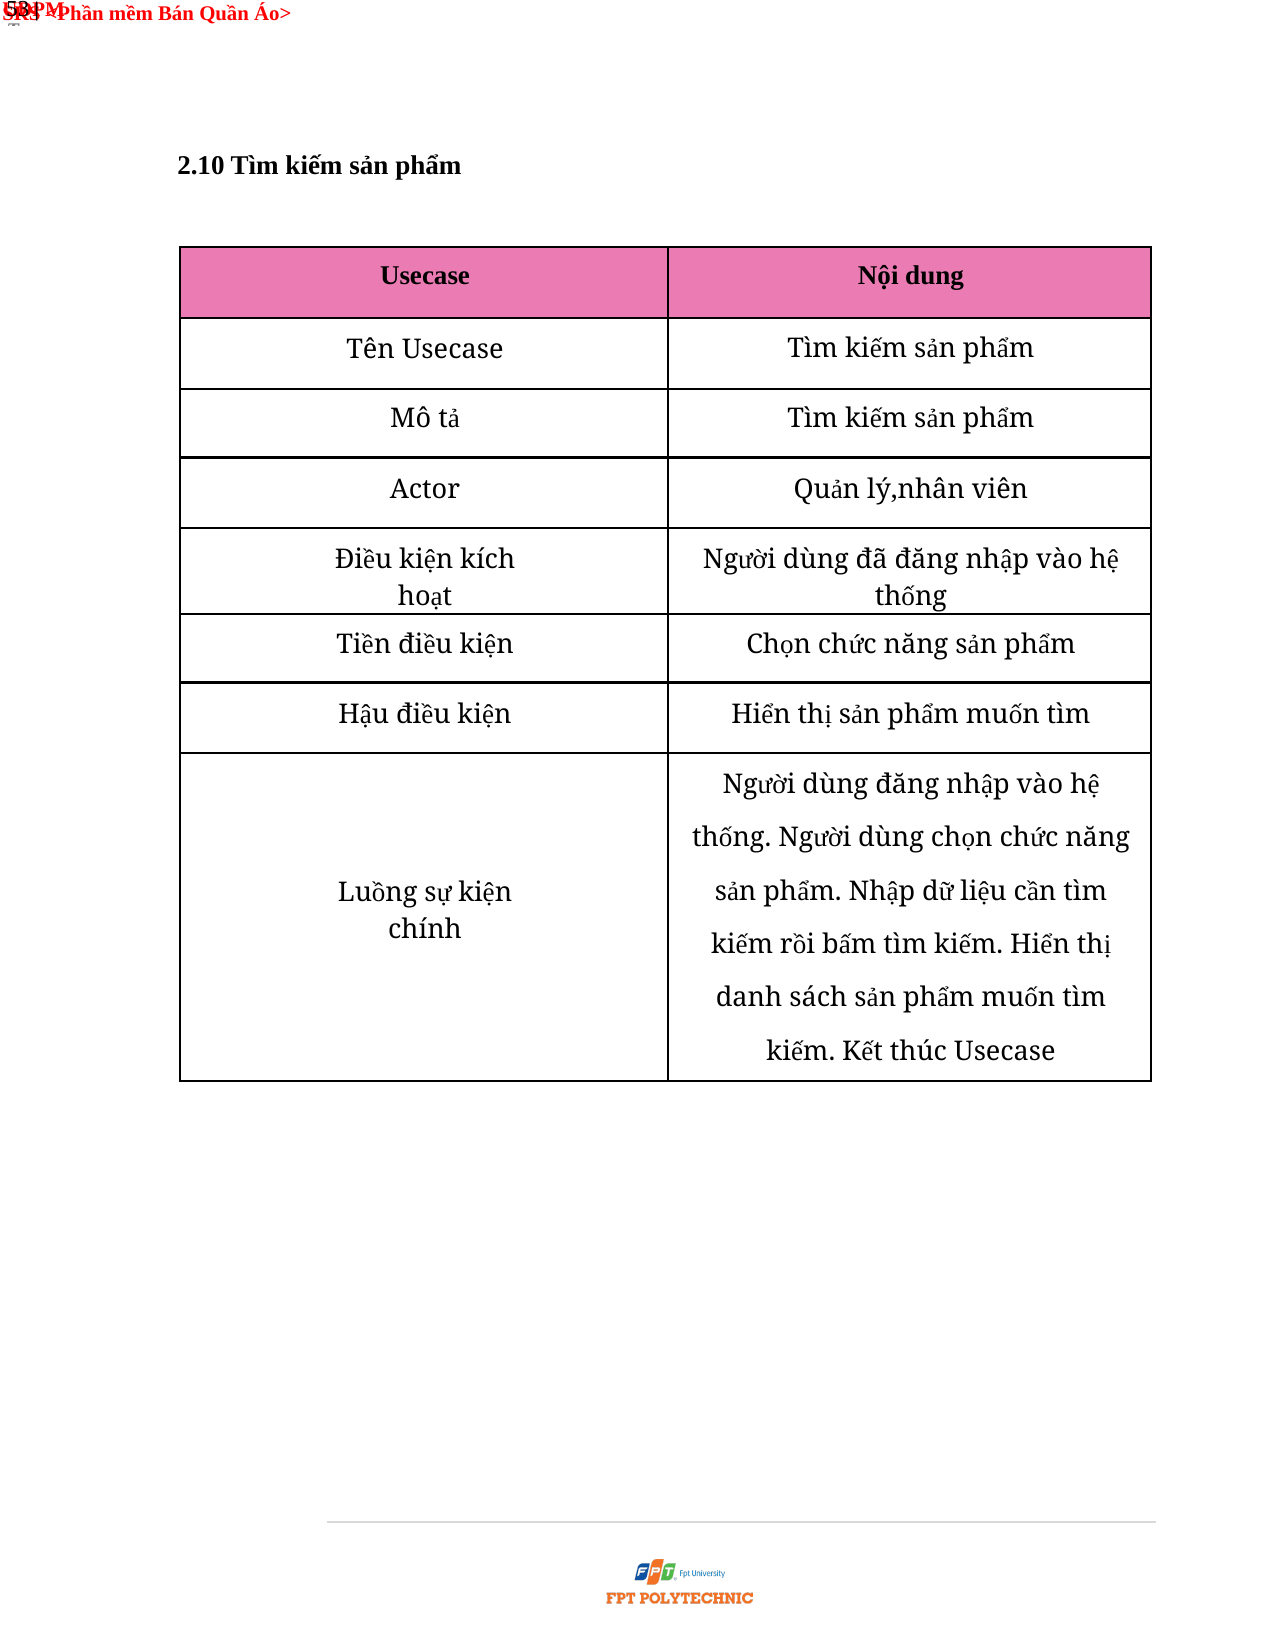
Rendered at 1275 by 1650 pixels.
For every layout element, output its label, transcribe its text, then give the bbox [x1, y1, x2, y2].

table_header Nội dung [669, 248, 1150, 317]
table_cell Tên Usecase [181, 319, 667, 388]
table_cell Người dùng đăng nhập vào hệ thống. Người dùng chọn chức năng sản phẩm. Nhập dữ liệu cần tìm kiếm rồi bấm tìm kiếm. Hiển thị danh sách sản phẩm muốn tìm kiếm. Kết thúc Usecase [669, 754, 1150, 1080]
table_cell Tìm kiếm sản phẩm [669, 390, 1150, 456]
table_cell Quản lý,nhân viên [669, 459, 1150, 527]
table_cell Luồng sự kiện chính [181, 754, 667, 1080]
picture [605, 1550, 754, 1622]
table_cell Tiền điều kiện [181, 615, 667, 681]
table_cell Tìm kiếm sản phẩm [669, 319, 1150, 388]
table_cell Hiển thị sản phẩm muốn tìm [669, 684, 1150, 752]
table_cell Người dùng đã đăng nhập vào hệ thống [669, 529, 1150, 613]
table_cell Hậu điều kiện [181, 684, 667, 752]
table_cell Mô tả [181, 390, 667, 456]
table_cell Điều kiện kích hoạt [181, 529, 667, 613]
table_header Usecase [181, 248, 667, 317]
table_cell Chọn chức năng sản phẩm [669, 615, 1150, 681]
table_cell Actor [181, 459, 667, 527]
list Tìm kiếm sản phẩm [177, 149, 1196, 180]
